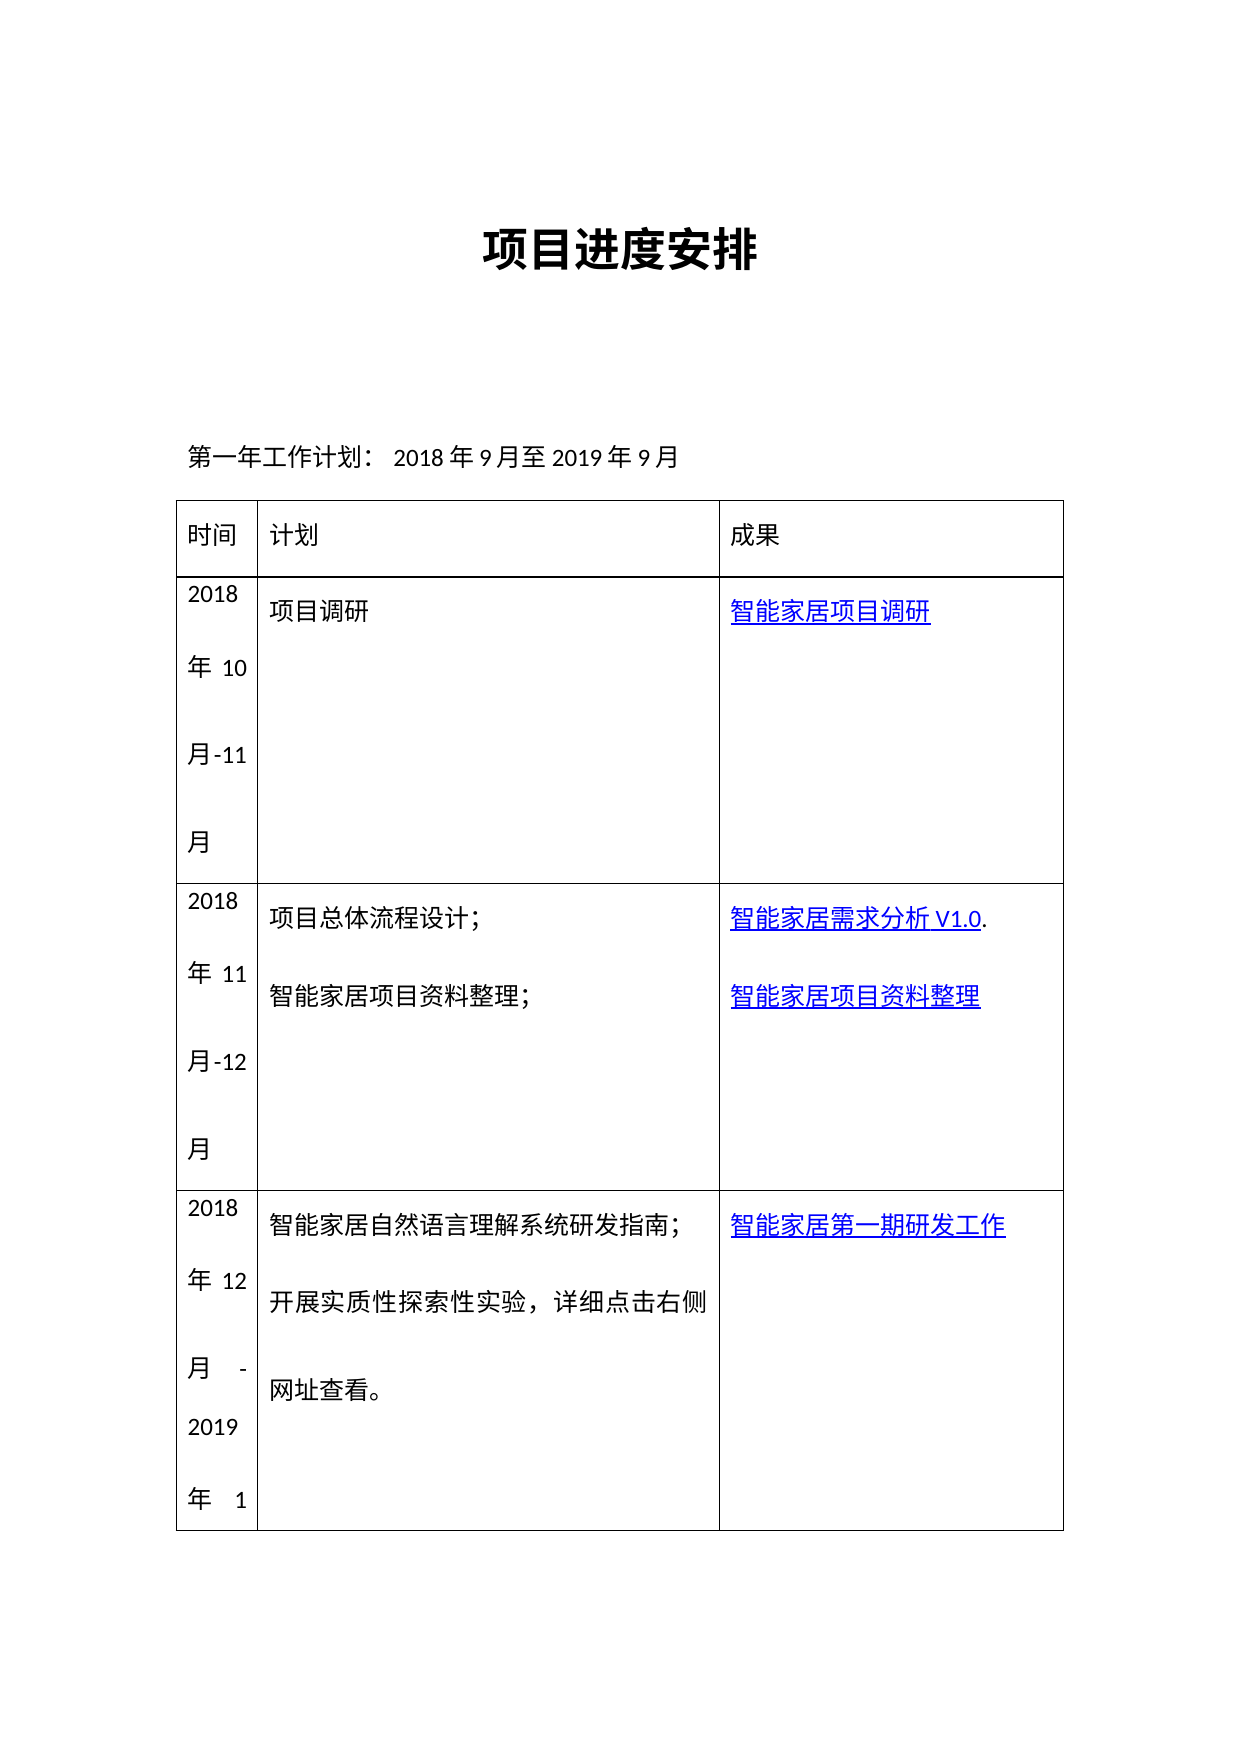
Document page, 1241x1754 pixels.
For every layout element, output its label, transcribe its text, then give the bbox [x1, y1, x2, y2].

table_cell 智能家居第一期研发工作 [720, 1191, 1063, 1530]
table_cell 2018年12月- 2019年1月 [177, 1191, 257, 1530]
table_cell 智能家居项目调研 [720, 578, 1063, 883]
table_cell 2018年10月-11月 [177, 578, 257, 883]
table_cell 智能家居需求分析V1.0. 智能家居项目资料整理 [720, 884, 1063, 1190]
table_cell 项目调研 [258, 578, 719, 883]
text 第一年工作计划： 2018年9月至2019年9月 [187, 423, 1053, 488]
table_cell 2018年11月-12月 [177, 884, 257, 1190]
table_cell 项目总体流程设计； 智能家居项目资料整理； [258, 884, 719, 1190]
table_header 时间 [177, 501, 257, 576]
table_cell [258, 1191, 719, 1530]
subtitle 项目进度安排 [187, 197, 1053, 295]
table_header 成果 [720, 501, 1063, 576]
table_header 计划 [258, 501, 719, 576]
